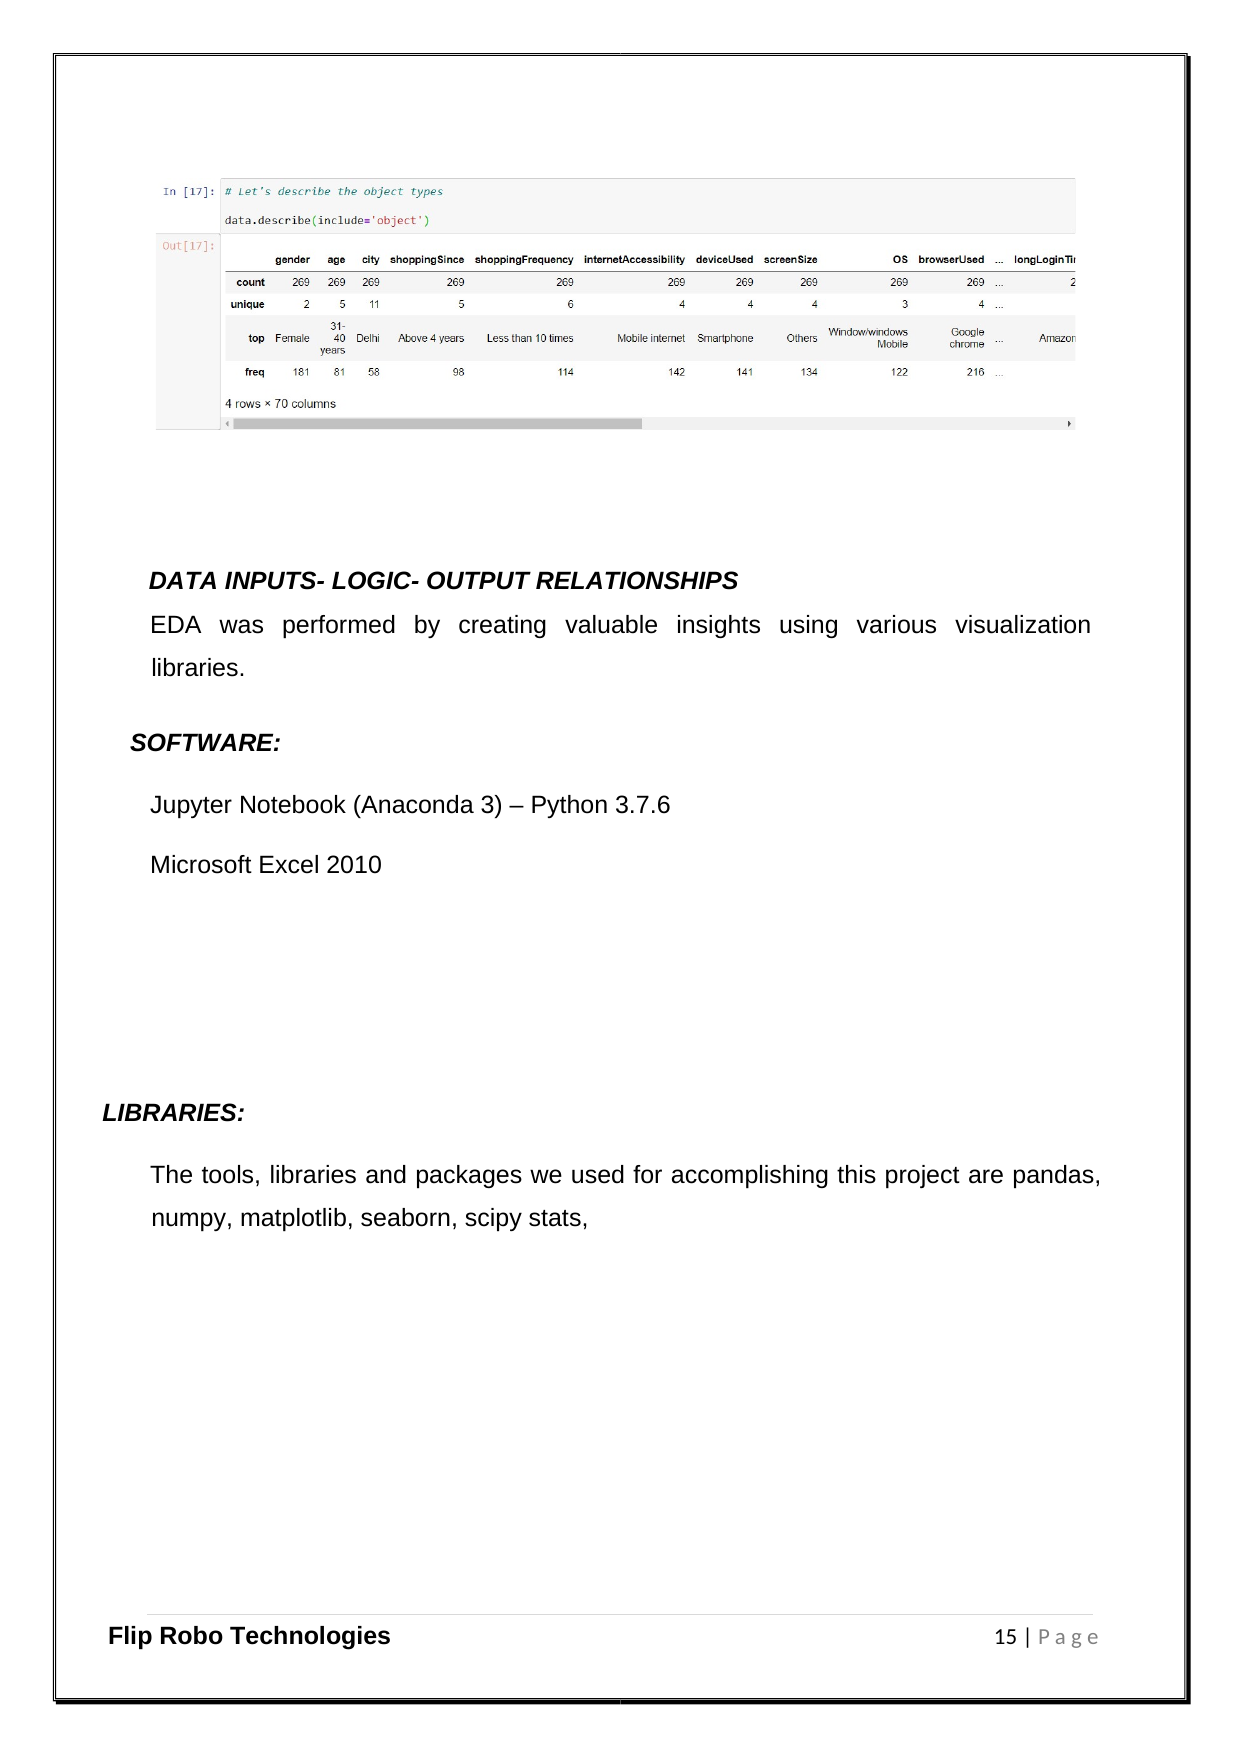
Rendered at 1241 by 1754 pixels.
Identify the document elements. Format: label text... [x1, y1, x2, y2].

text The tools, libraries and packages we used for accomplishing this project are pandas, numpy, matplotlib, seaborn, scipy stats, [150, 1160, 1103, 1232]
subtitle DATA INPUTS- LOGIC- OUTPUT RELATIONSHIPS [148, 566, 1103, 595]
text EDA was performed by creating valuable insights using various visualization libraries. [150, 610, 1093, 681]
picture [155, 178, 1076, 430]
text Jupyter Notebook (Anaconda 3) – Python 3.7.6 [150, 790, 1103, 819]
text Microsoft Excel 2010 [150, 850, 1103, 879]
text LIBRARIES: [102, 1098, 1103, 1127]
text SOFTWARE: [102, 728, 1103, 757]
